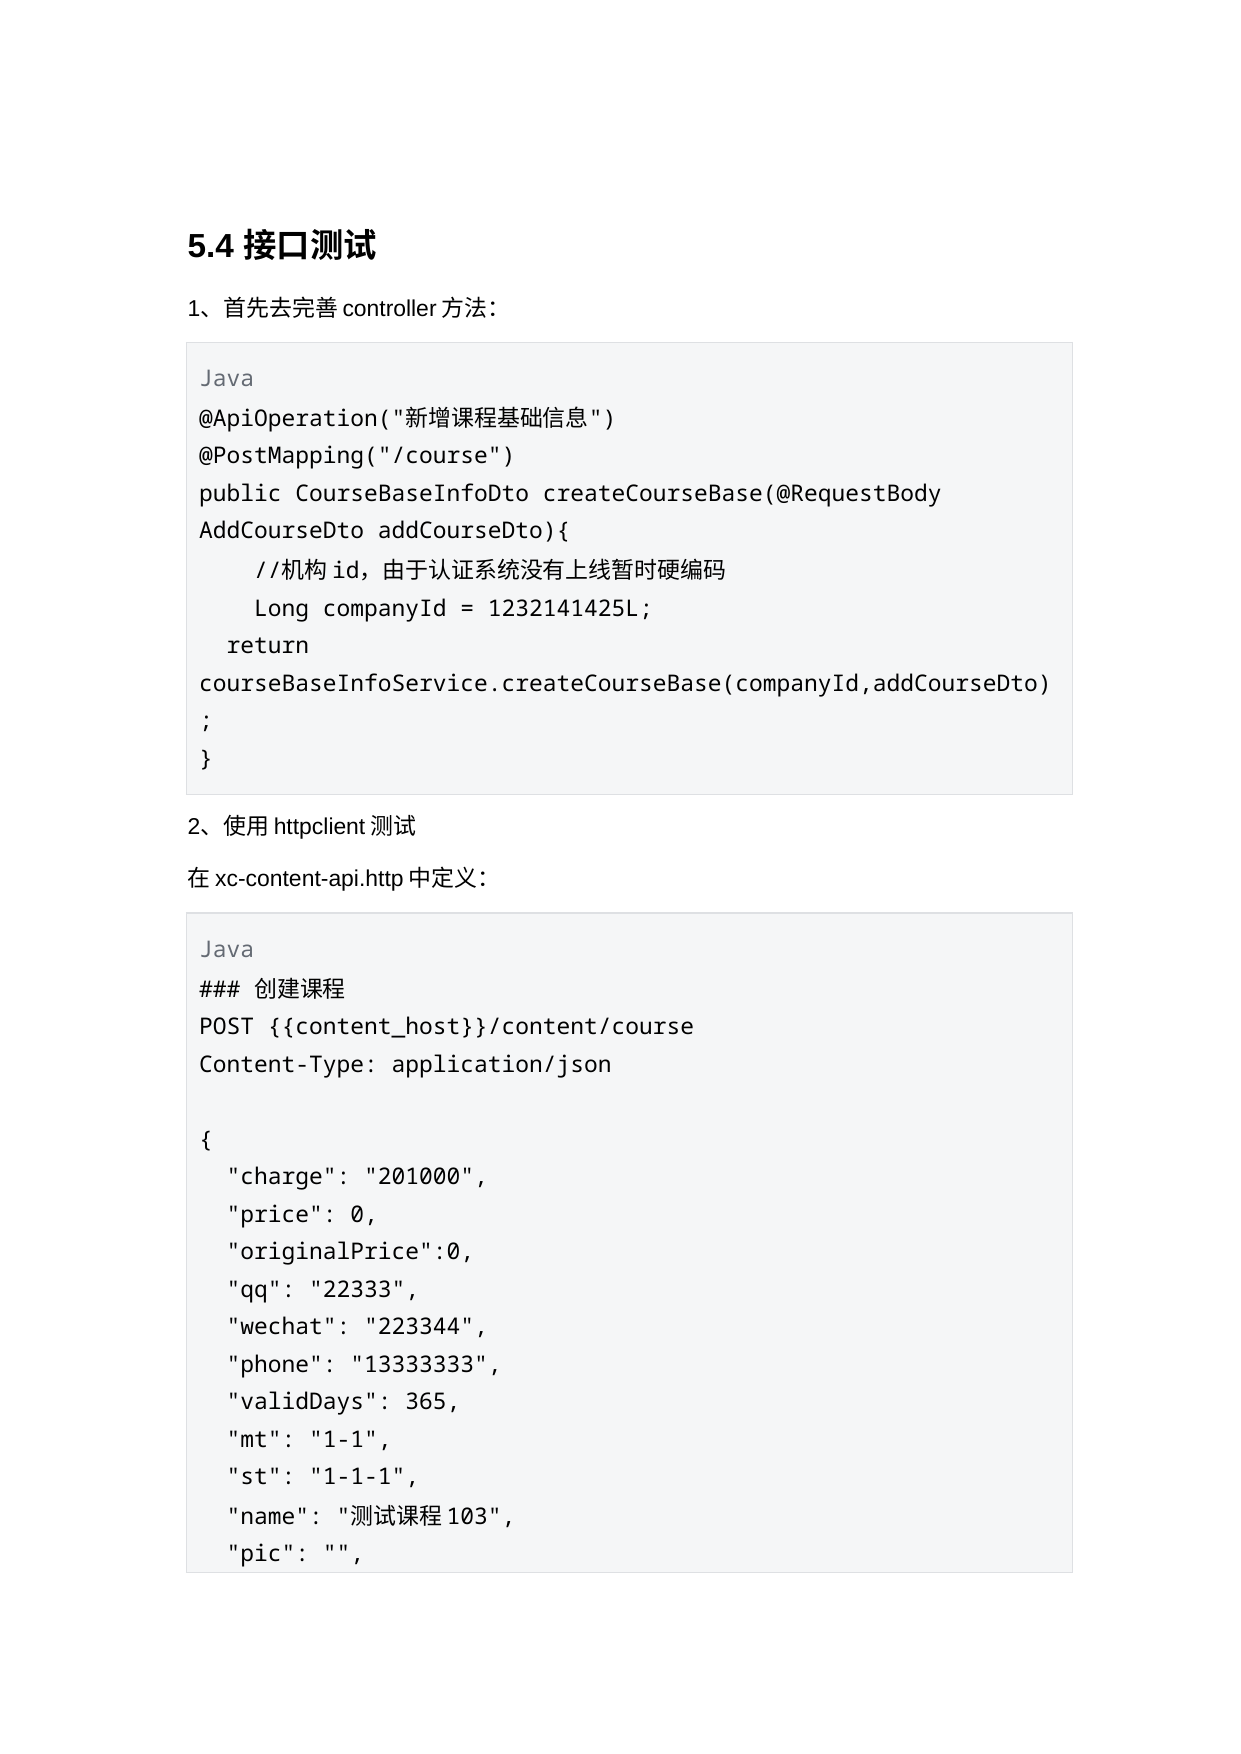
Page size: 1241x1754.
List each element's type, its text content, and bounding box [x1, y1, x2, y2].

text 5.4 接口测试 [187, 219, 1053, 267]
text 在xc-content-api.http中定义： [187, 860, 1053, 893]
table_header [187, 914, 1072, 1572]
text 1、首先去完善controller方法： [187, 289, 1053, 323]
table_header Java @ApiOperation("新增课程基础信息") @PostMapping("/course") public CourseBaseInfoDto createCourseBase(@RequestBody AddCourseDto addCourseDto){ //机构id，由于认证系统没有上线暂时硬编码 Long companyId = 1232141425L; return courseBaseInfoService.createCourseBase(companyId,addCourseDto); } [187, 343, 1072, 794]
text 2、使用httpclient测试 [187, 808, 1053, 841]
